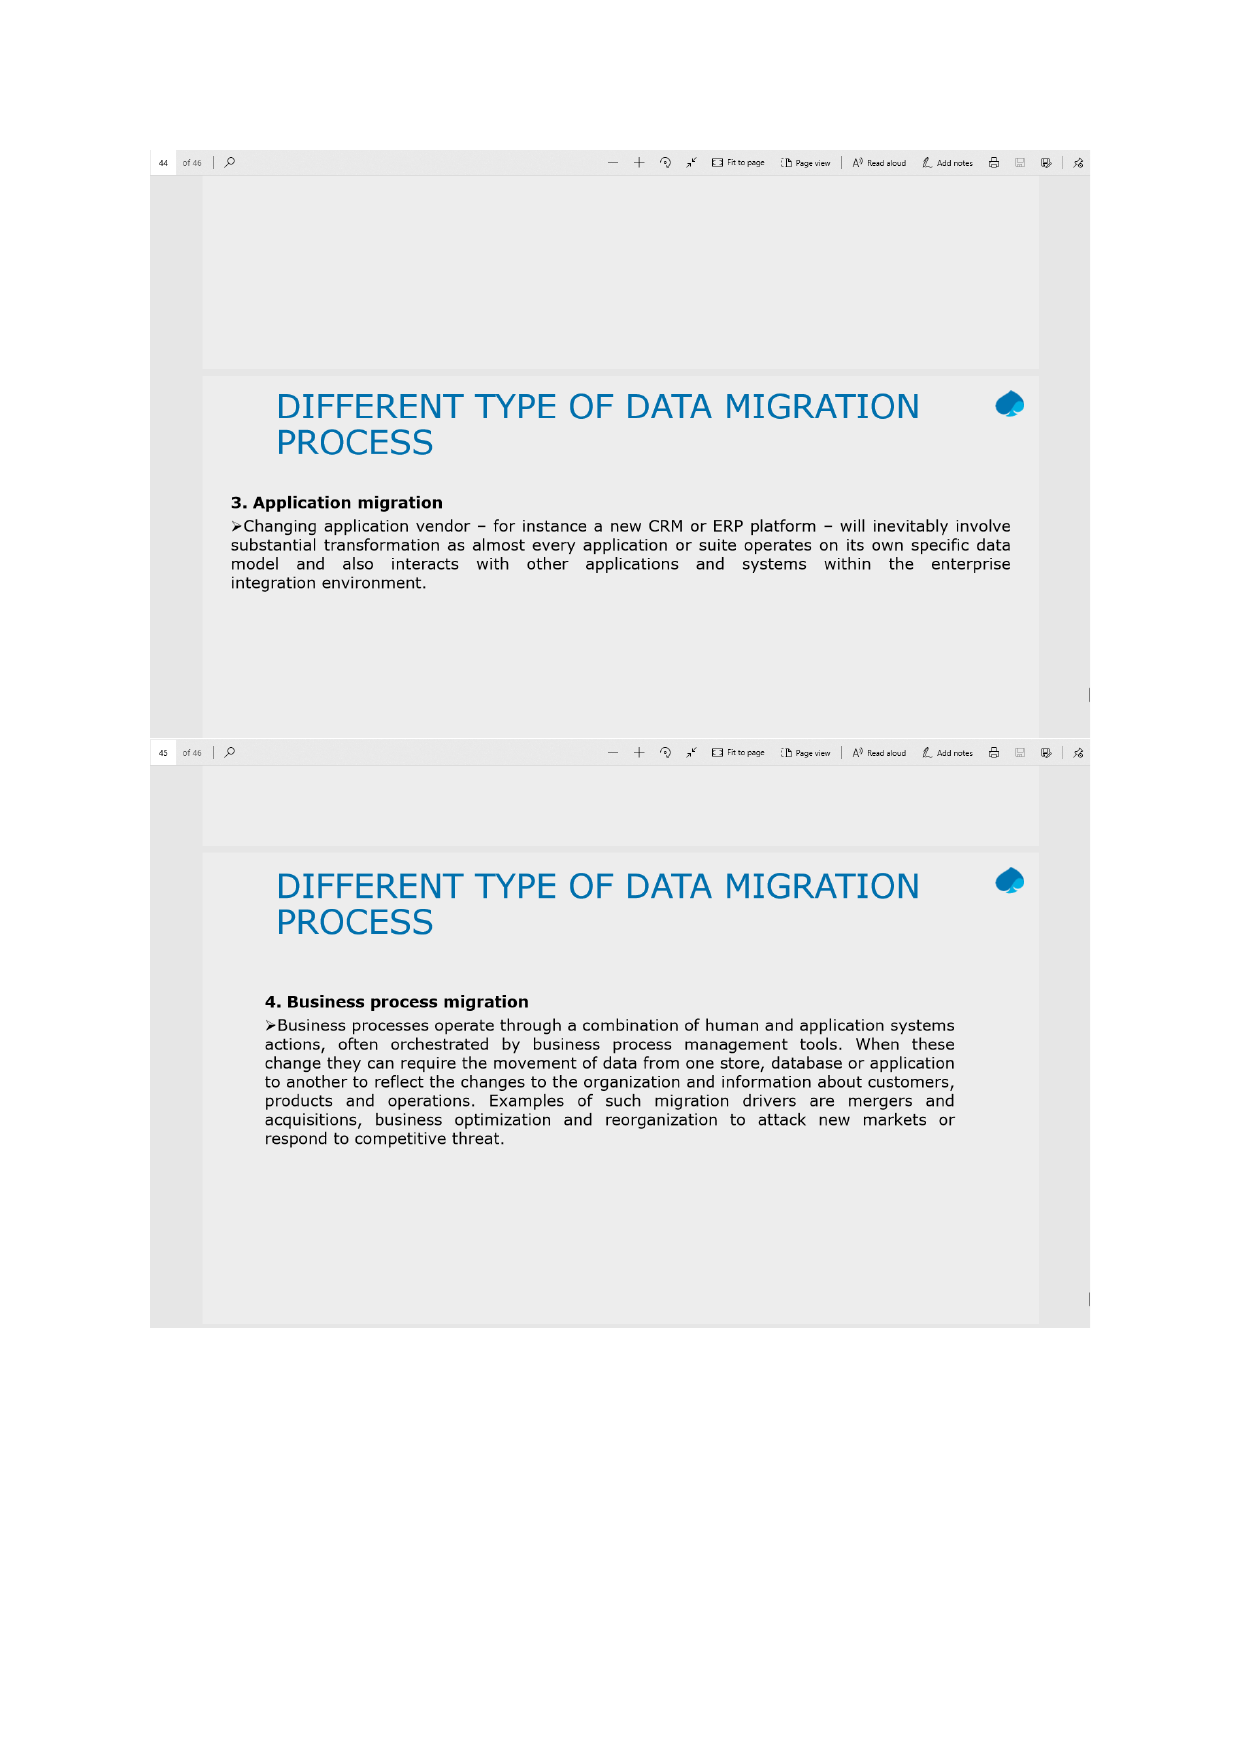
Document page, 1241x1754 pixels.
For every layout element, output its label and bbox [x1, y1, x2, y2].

picture [150, 150, 1091, 738]
picture [150, 739, 1091, 1328]
